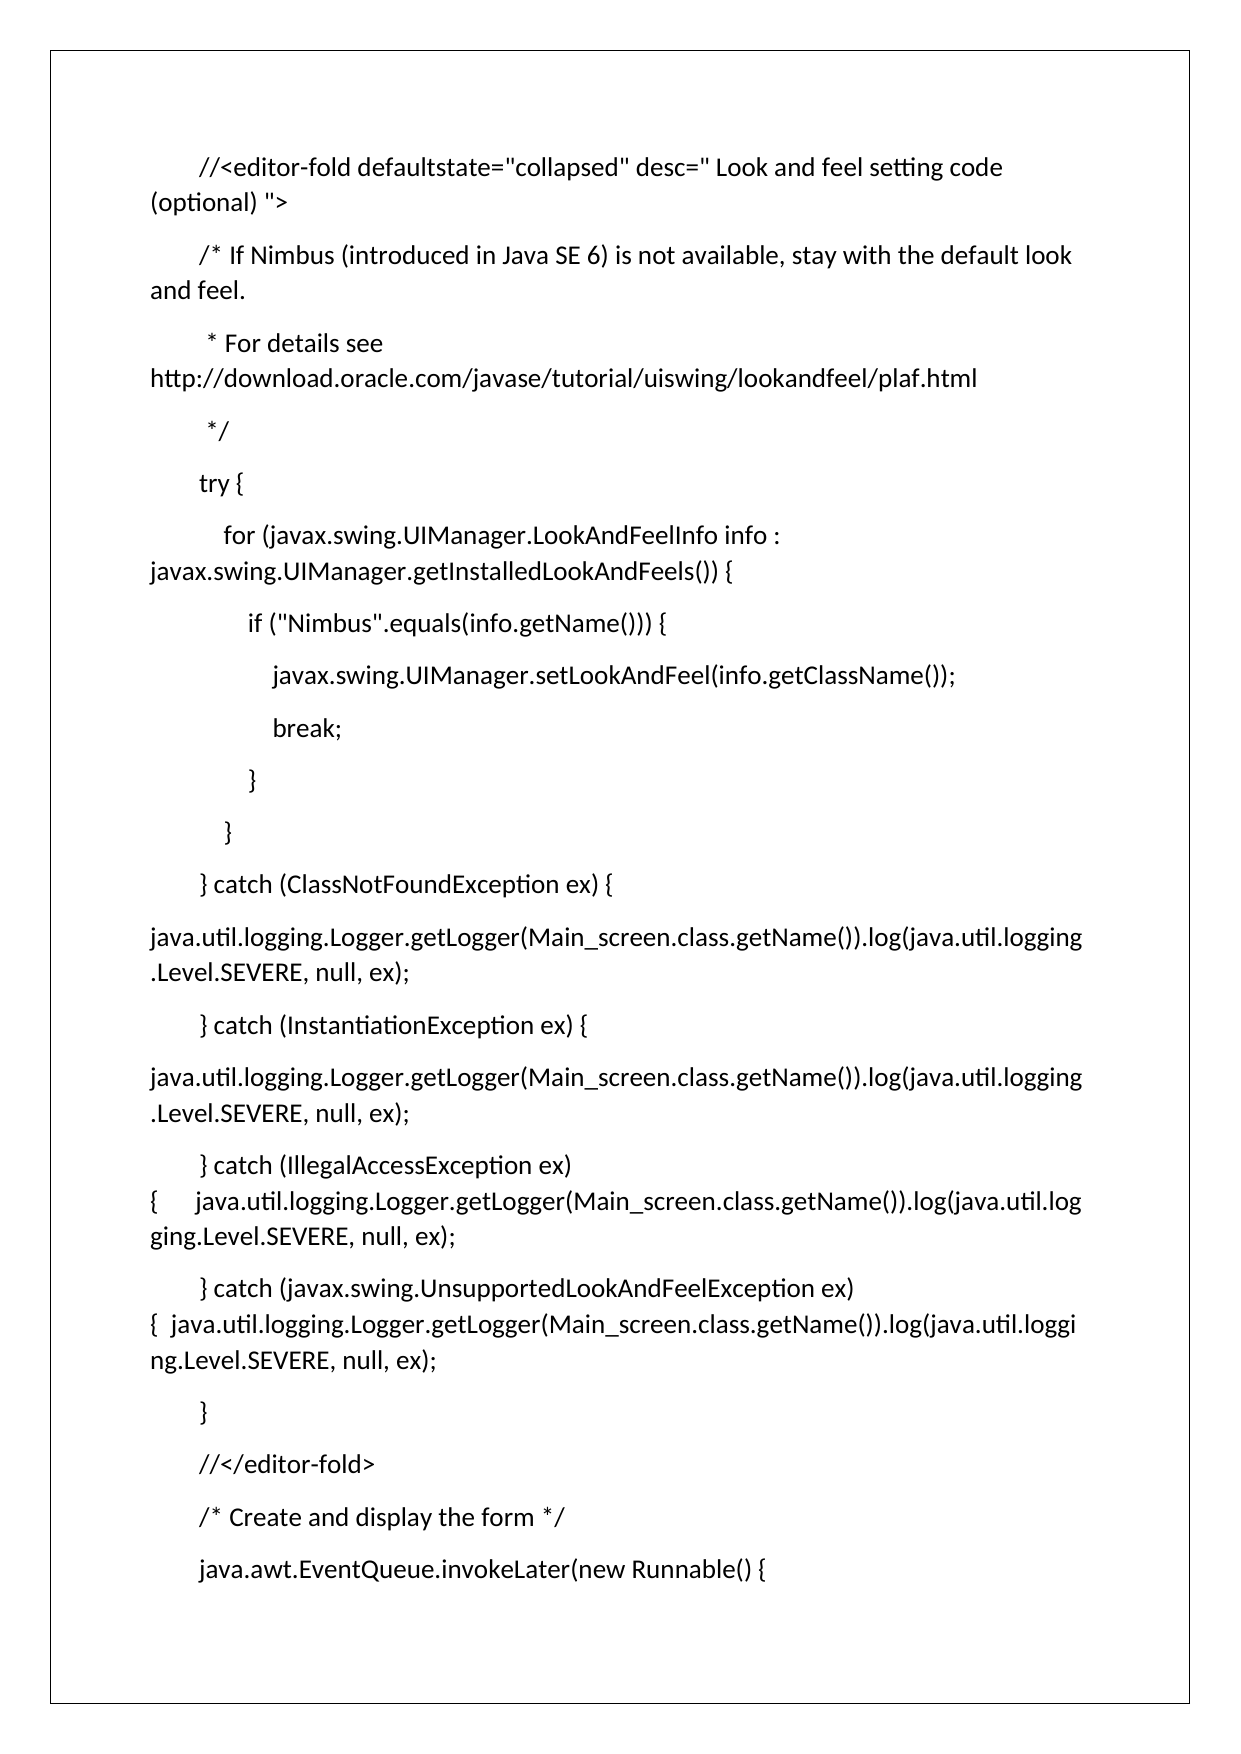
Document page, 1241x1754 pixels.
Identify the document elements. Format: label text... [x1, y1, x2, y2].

text break; [150, 711, 1090, 744]
text if ("Nimbus".equals(info.getName())) { [150, 606, 1090, 639]
text for (javax.swing.UIManager.LookAndFeelInfo info : javax.swing.UIManager.getInstalledLookAndFeels()) { [150, 518, 1090, 587]
text } catch (ClassNotFoundException ex) { [150, 868, 1090, 901]
text java.util.logging.Logger.getLogger(Main_screen.class.getName()).log(java.util.logging.Level.SEVERE, null, ex); [150, 920, 1090, 989]
text } catch (javax.swing.UnsupportedLookAndFeelException ex) { java.util.logging.Logger.getLogger(Main_screen.class.getName()).log(java.util.logging.Level.SEVERE, null, ex); [150, 1272, 1090, 1376]
text /* If Nimbus (introduced in Java SE 6) is not available, stay with the default look and feel. [150, 238, 1090, 307]
text } [150, 1395, 1090, 1428]
text */ [150, 414, 1090, 447]
text * For details see http://download.oracle.com/javase/tutorial/uiswing/lookandfeel/plaf.html [150, 326, 1090, 394]
text java.awt.EventQueue.invokeLater(new Runnable() { [150, 1552, 1090, 1585]
text javax.swing.UIManager.setLookAndFeel(info.getClassName()); [150, 658, 1090, 692]
text } [150, 763, 1090, 796]
text try { [150, 466, 1090, 499]
text } catch (IllegalAccessException ex) { java.util.logging.Logger.getLogger(Main_screen.class.getName()).log(java.util.logging.Level.SEVERE, null, ex); [150, 1148, 1090, 1252]
text } [150, 815, 1090, 848]
text } catch (InstantiationException ex) { [150, 1008, 1090, 1041]
text java.util.logging.Logger.getLogger(Main_screen.class.getName()).log(java.util.logging.Level.SEVERE, null, ex); [150, 1060, 1090, 1129]
text //<editor-fold defaultstate="collapsed" desc=" Look and feel setting code (optional) "> [150, 150, 1090, 219]
text //</editor-fold> [150, 1447, 1090, 1481]
text /* Create and display the form */ [150, 1500, 1090, 1533]
